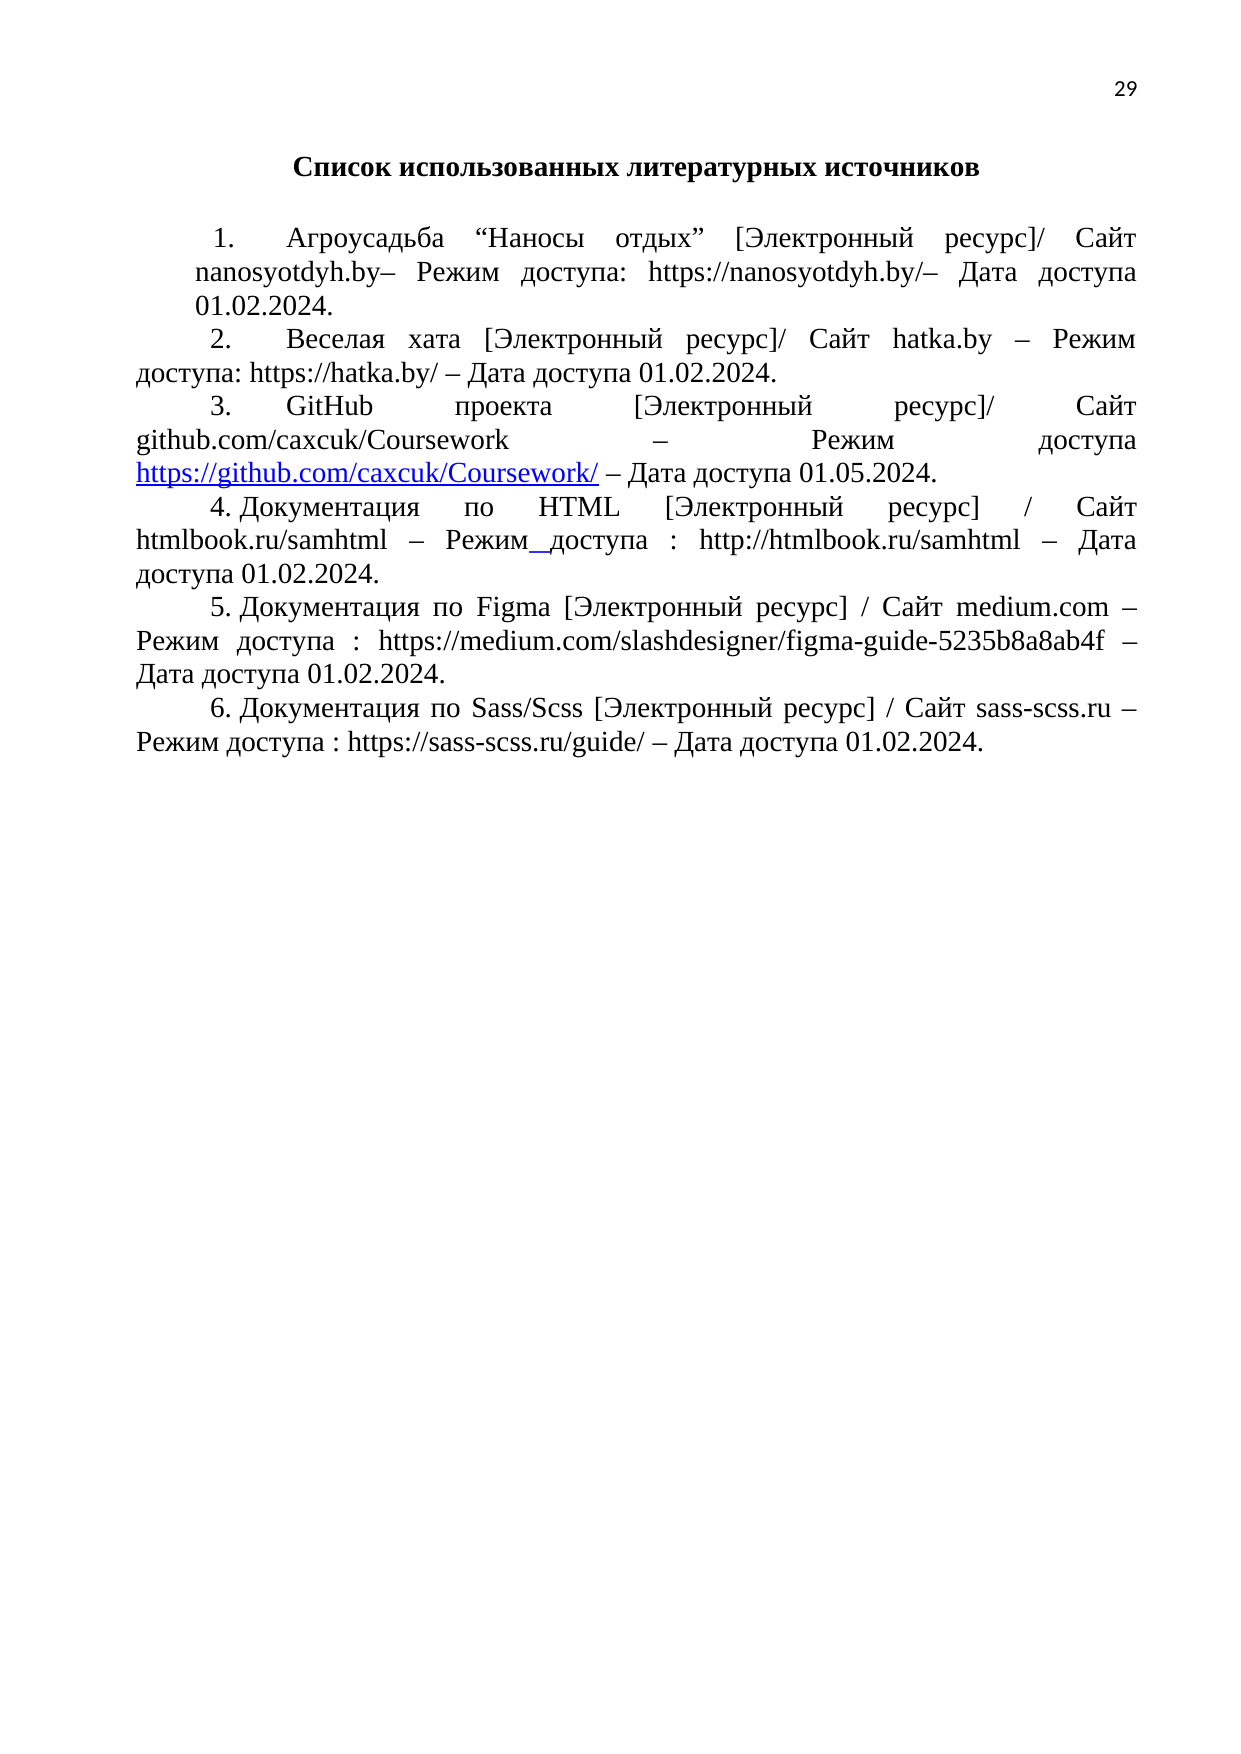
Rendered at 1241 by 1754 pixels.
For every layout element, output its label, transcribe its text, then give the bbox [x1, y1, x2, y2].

list Документация по Sass/Scss [Электронный ресурс] / Сайт sass-scss.ru – Режим доступа : https://sass-scss.ru/guide/ – Дата доступа 01.02.2024. [136, 690, 1137, 757]
list Документация по Figma [Электронный ресурс] / Сайт medium.com – Режим доступа : https://medium.com/slashdesigner/figma-guide-5235b8a8ab4f – Дата доступа 01.02.2024. [136, 589, 1137, 690]
list Агроусадьба “Наносы отдых” [Электронный ресурс]/ Сайт nanosyotdyh.by– Режим доступа: https://nanosyotdyh.by/– Дата доступа 01.02.2024. [195, 221, 1137, 321]
text Список использованных литературных источников [136, 149, 1137, 183]
list GitHub проекта [Электронный ресурс]/ Сайт github.com/caxcuk/Coursework – Режим доступа https://github.com/caxcuk/Coursework/ – Дата доступа 01.05.2024. [136, 388, 1137, 489]
list Веселая хата [Электронный ресурс]/ Сайт hatka.by – Режим доступа: https://hatka.by/ – Дата доступа 01.02.2024. [136, 321, 1137, 388]
list Документация по HTML [Электронный ресурс] / Сайт htmlbook.ru/samhtml – Режим доступа : http://htmlbook.ru/samhtml – Дата доступа 01.02.2024. [136, 489, 1137, 589]
